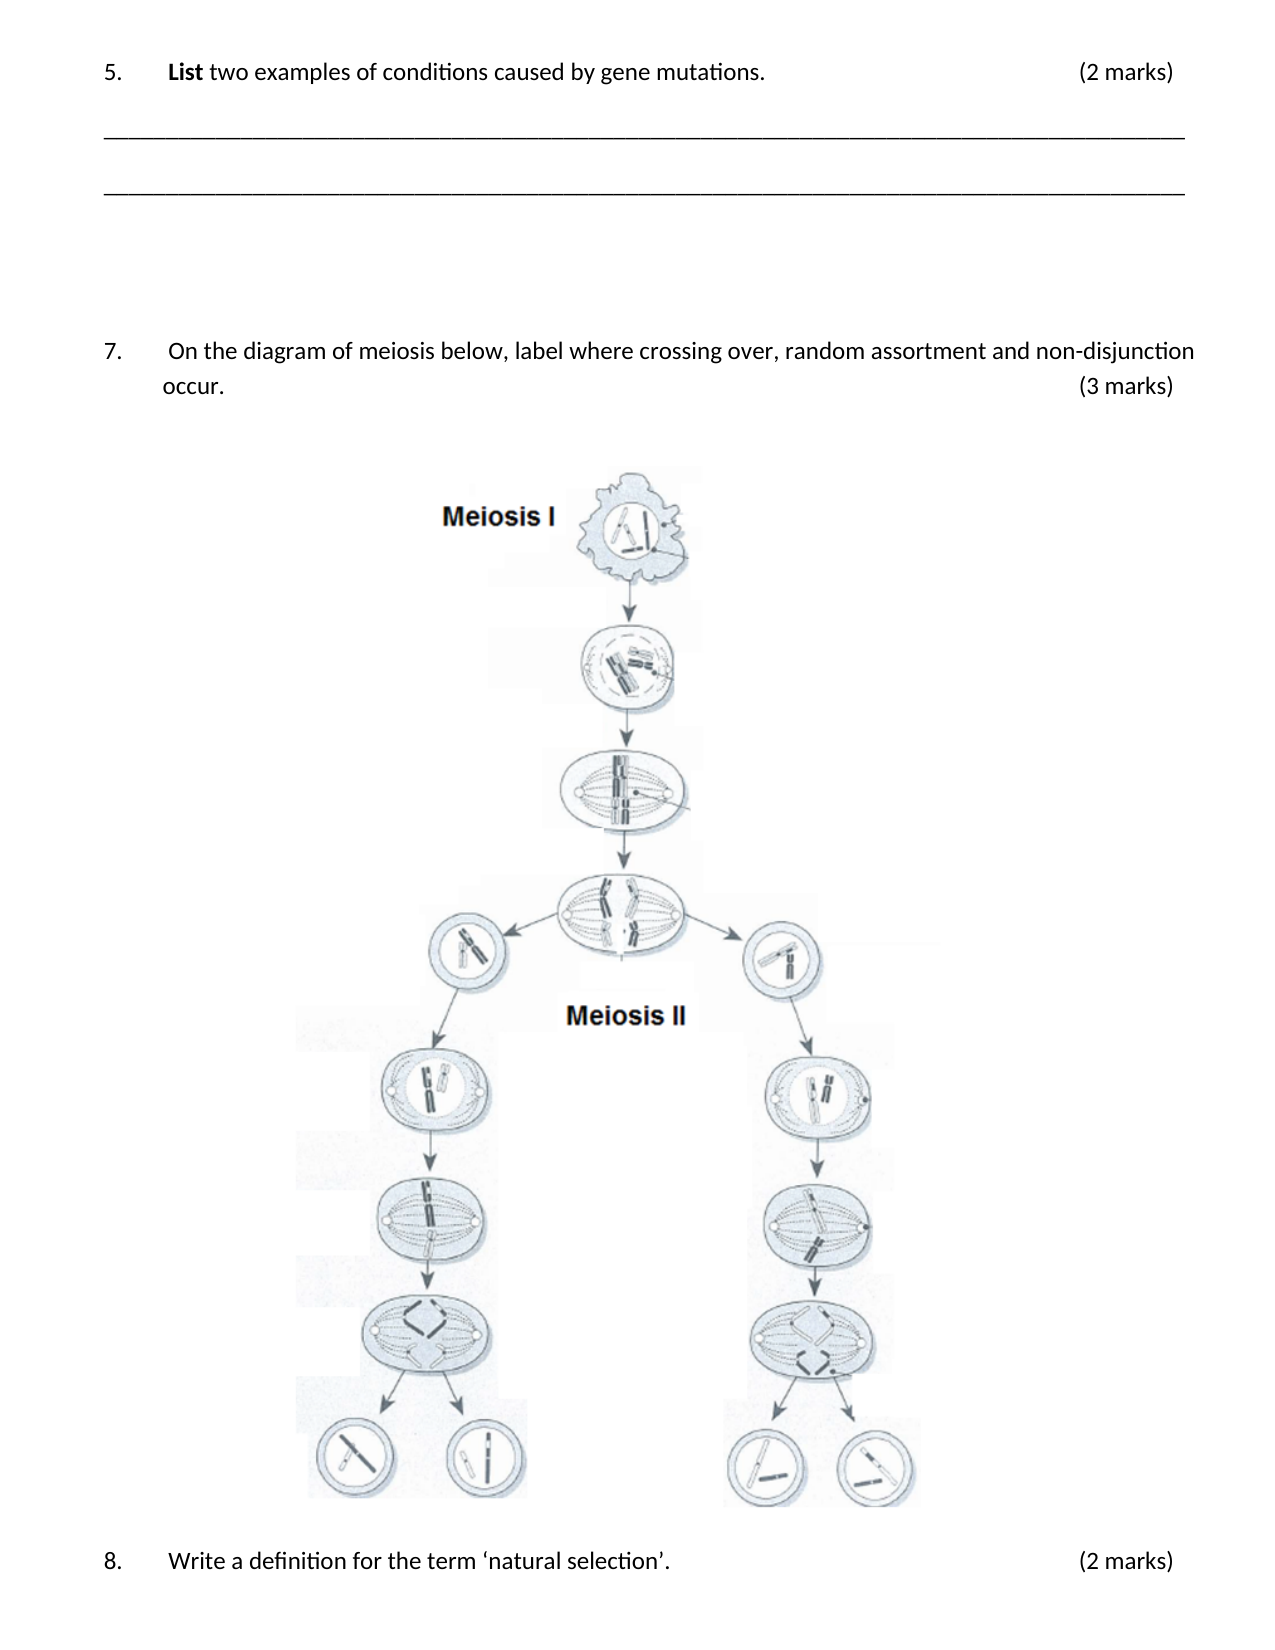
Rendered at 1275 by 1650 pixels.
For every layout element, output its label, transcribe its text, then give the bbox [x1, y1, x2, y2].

picture [237, 466, 941, 482]
text 8. Write a definition for the term ‘natural selection’. (2 marks) [103, 482, 1196, 1576]
text 7. On the diagram of meiosis below, label where crossing over, random assortment and non-disjunction occur. (3 marks) [103, 335, 1196, 401]
text 5. List two examples of conditions caused by gene mutations. (2 marks) [103, 56, 1196, 87]
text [103, 112, 1196, 143]
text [103, 168, 1196, 198]
